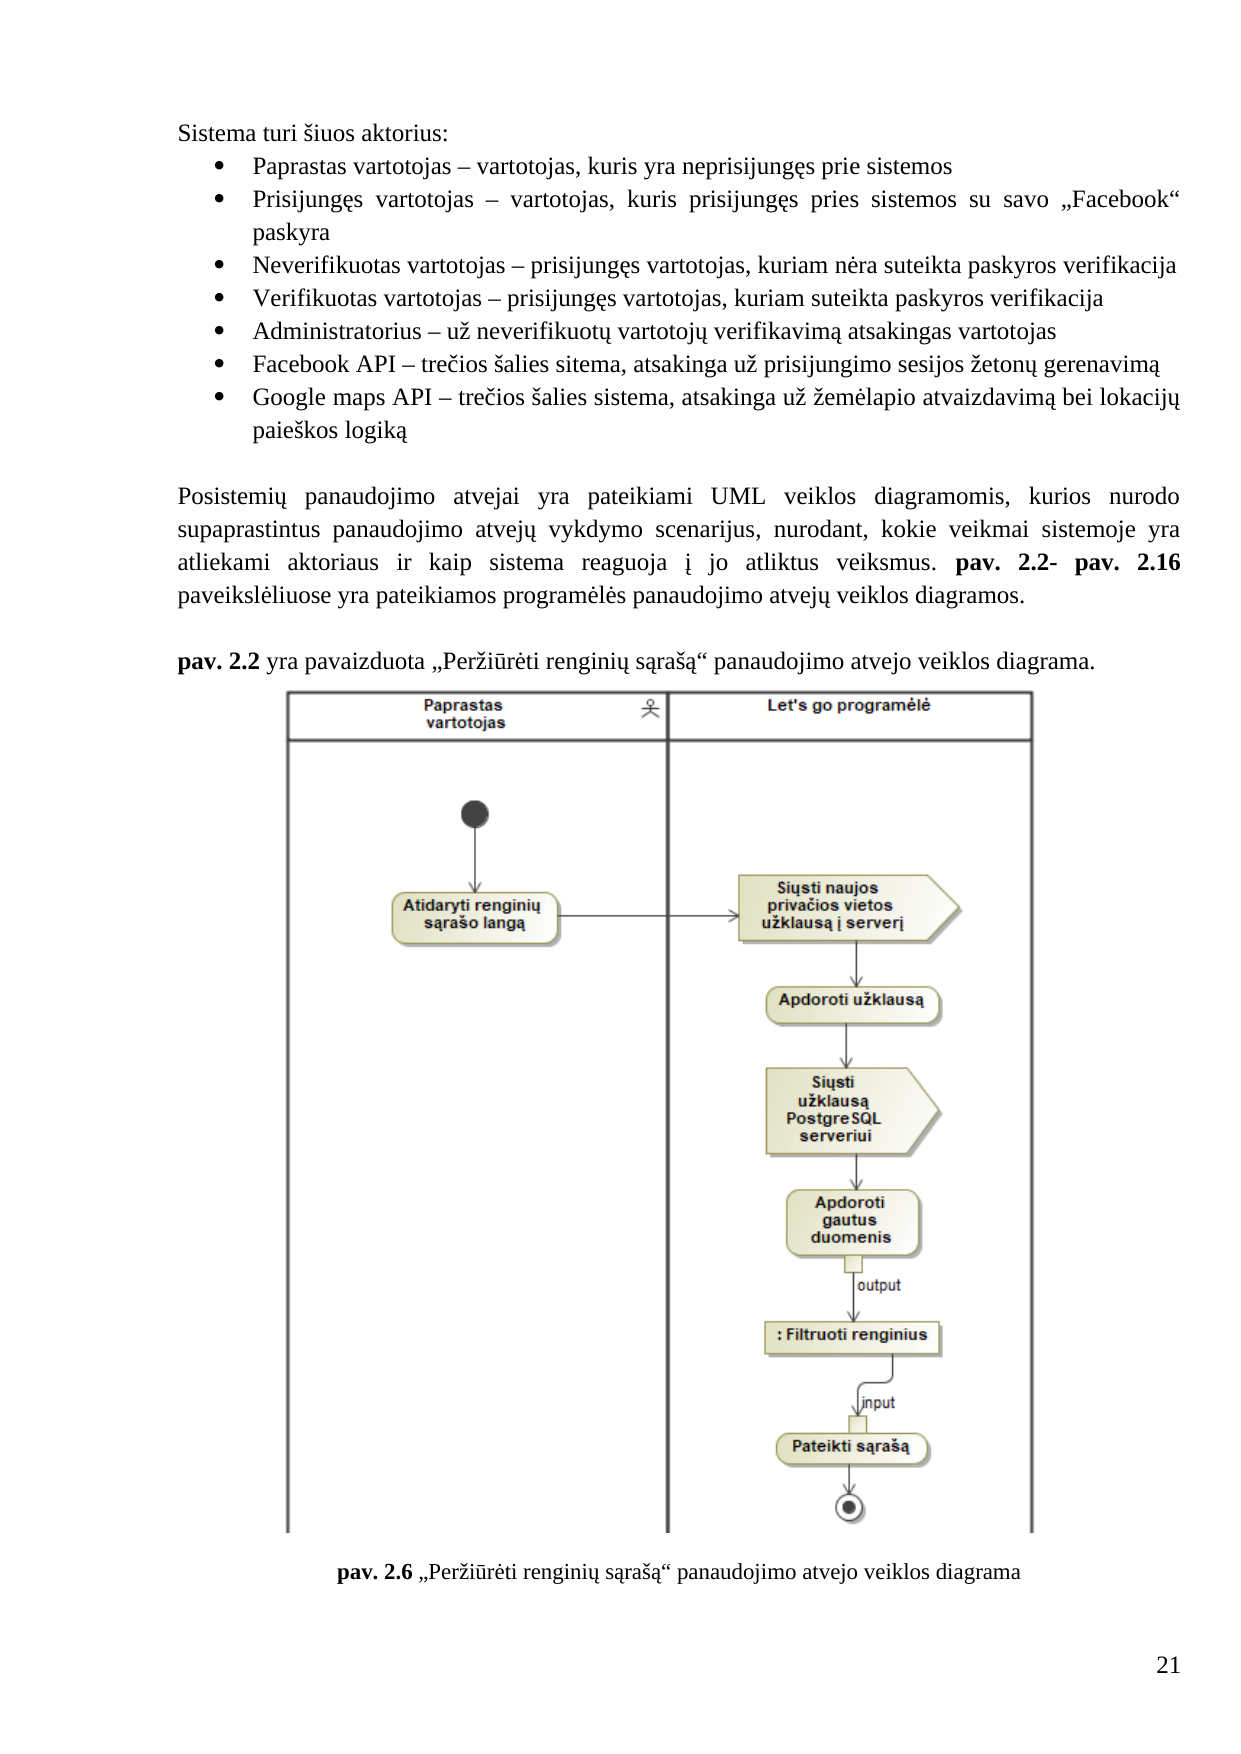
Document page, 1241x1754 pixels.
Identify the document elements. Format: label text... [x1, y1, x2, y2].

text Posistemių panaudojimo atvejai yra pateikiami UML veiklos diagramomis, kurios nurodo supaprastintus panaudojimo atvejų vykdymo scenarijus, nurodant, kokie veikmai sistemoje yra atliekami aktoriaus ir kaip sistema reaguoja į jo atliktus veiksmus. pav. 2.2- pav. 2.16 paveikslėliuose yra pateikiamos programėlės panaudojimo atvejų veiklos diagramos. [177, 481, 1181, 609]
list Paprastas vartotojas – vartotojas, kuris yra neprisijungęs prie sistemos [215, 151, 1181, 180]
list Google maps API – trečios šalies sistema, atsakinga už žemėlapio atvaizdavimą bei lokacijų paieškos logiką [215, 382, 1181, 444]
list Administratorius – už neverifikuotų vartotojų verifikavimą atsakingas vartotojas [215, 316, 1181, 345]
list Neverifikuotas vartotojas – prisijungęs vartotojas, kuriam nėra suteikta paskyros verifikacija [215, 250, 1181, 279]
text pav. 2.2 yra pavaizduota „Peržiūrėti renginių sąrašą“ panaudojimo atvejo veiklos diagrama. [177, 646, 1181, 675]
picture [271, 679, 1056, 1533]
list Verifikuotas vartotojas – prisijungęs vartotojas, kuriam suteikta paskyros verifikacija [215, 283, 1181, 312]
text Sistema turi šiuos aktorius: [177, 118, 1181, 147]
list Facebook API – trečios šalies sitema, atsakinga už prisijungimo sesijos žetonų gerenavimą [215, 349, 1181, 378]
list Prisijungęs vartotojas – vartotojas, kuris prisijungęs pries sistemos su savo „Facebook“ paskyra [215, 184, 1181, 246]
